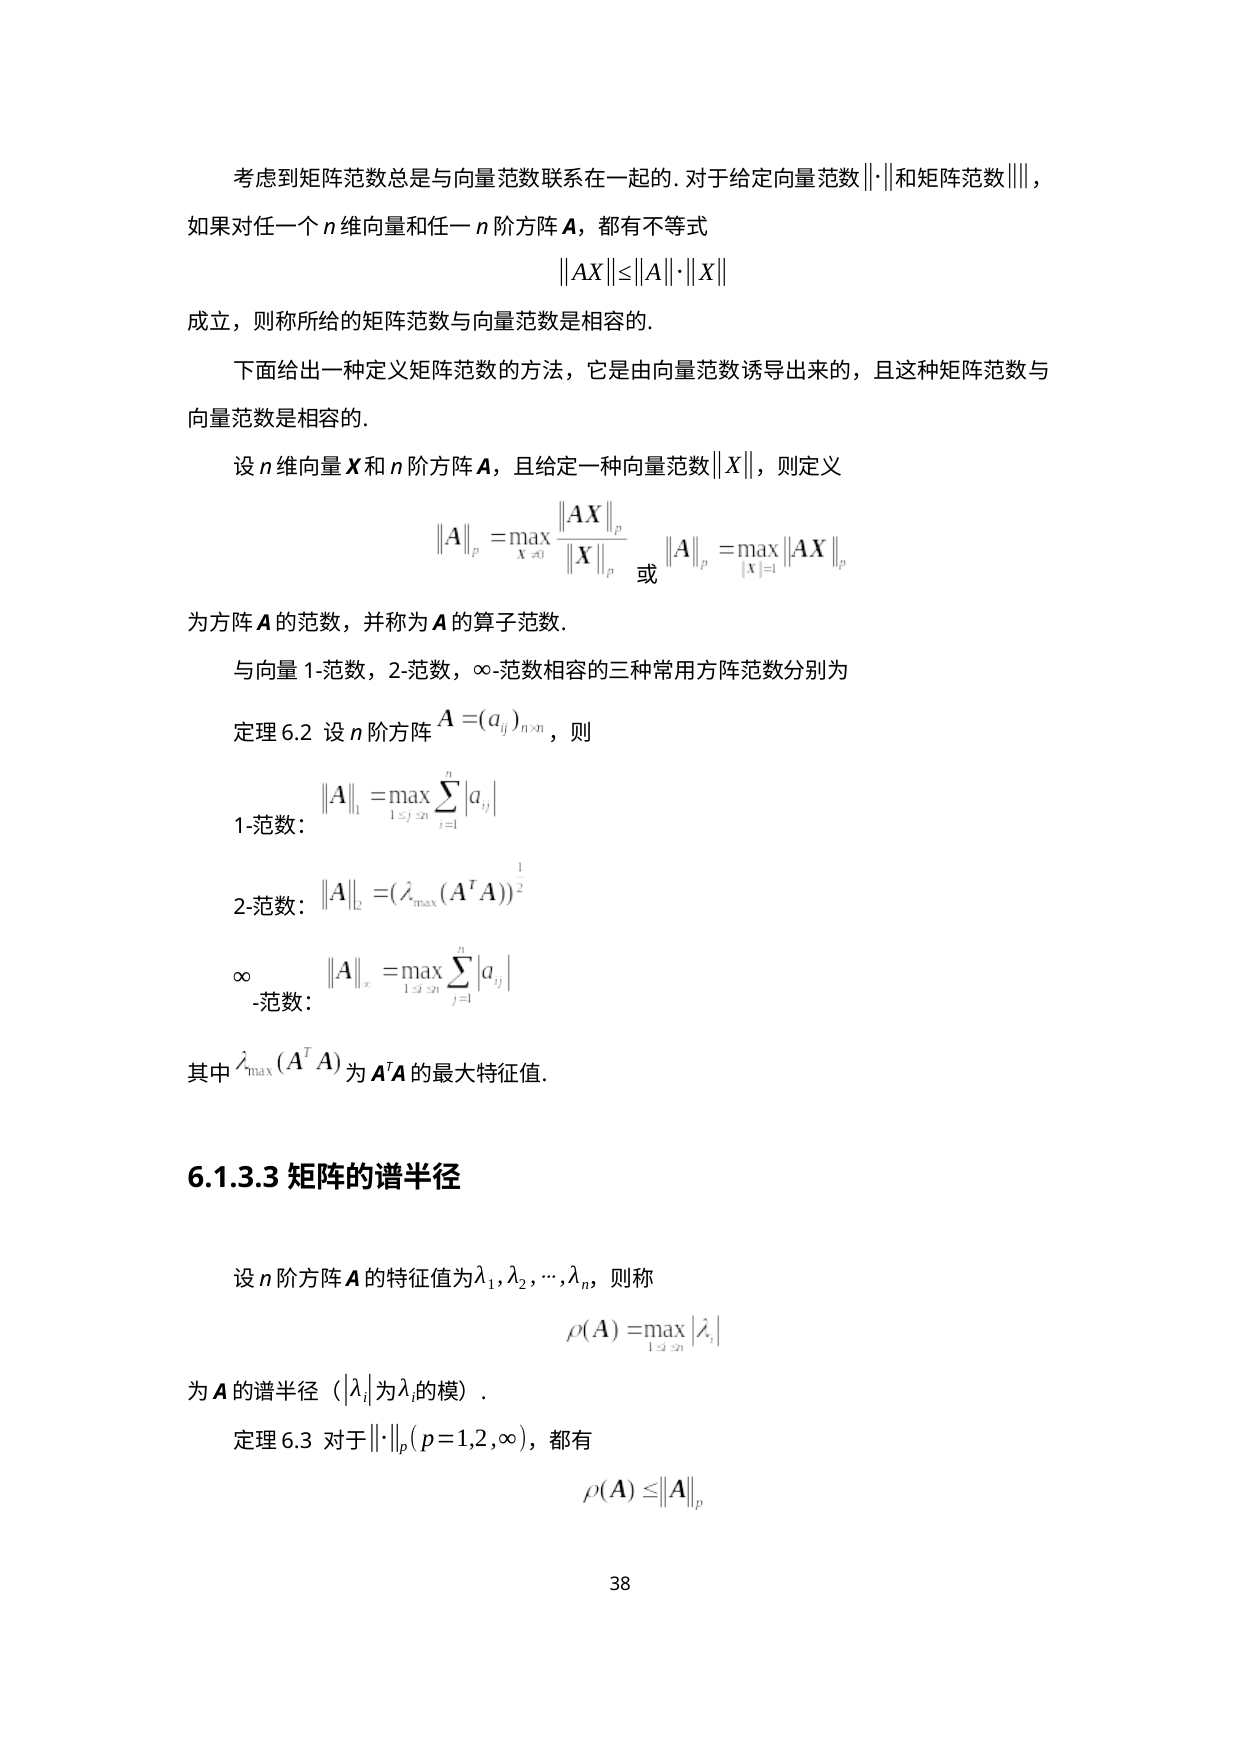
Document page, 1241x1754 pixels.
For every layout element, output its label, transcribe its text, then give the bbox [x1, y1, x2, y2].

text 2-范数： [187, 856, 1053, 921]
text 定理6.2 设n阶方阵，则 [187, 701, 1053, 747]
text 其中为ATA的最大特征值. [187, 1032, 1053, 1097]
text 为A的谱半径（为的模）. [187, 1372, 1053, 1407]
text 为方阵A的范数，并称为A的算子范数. [187, 604, 1053, 637]
text 或 [187, 497, 1053, 589]
text -范数： [187, 937, 1053, 1016]
subtitle 矩阵的谱半径 [187, 1142, 1053, 1207]
text 下面给出一种定义矩阵范数的方法，它是由向量范数诱导出来的，且这种矩阵范数与向量范数是相容的. [187, 352, 1053, 433]
text 与向量1-范数，2-范数，-范数相容的三种常用方阵范数分别为 [187, 653, 1053, 685]
text 成立，则称所给的矩阵范数与向量范数是相容的. [187, 304, 1053, 336]
text 考虑到矩阵范数总是与向量范数联系在一起的. 对于给定向量范数和矩阵范数，如果对任一个n维向量和任一n阶方阵A，都有不等式 [187, 161, 1053, 241]
text 设n阶方阵A的特征值为，则称 [187, 1261, 1053, 1294]
text 定理6.3 对于，都有 [187, 1423, 1053, 1455]
text 设n维向量X和n阶方阵A，且给定一种向量范数，则定义 [187, 449, 1053, 481]
text 1-范数： [187, 763, 1053, 840]
